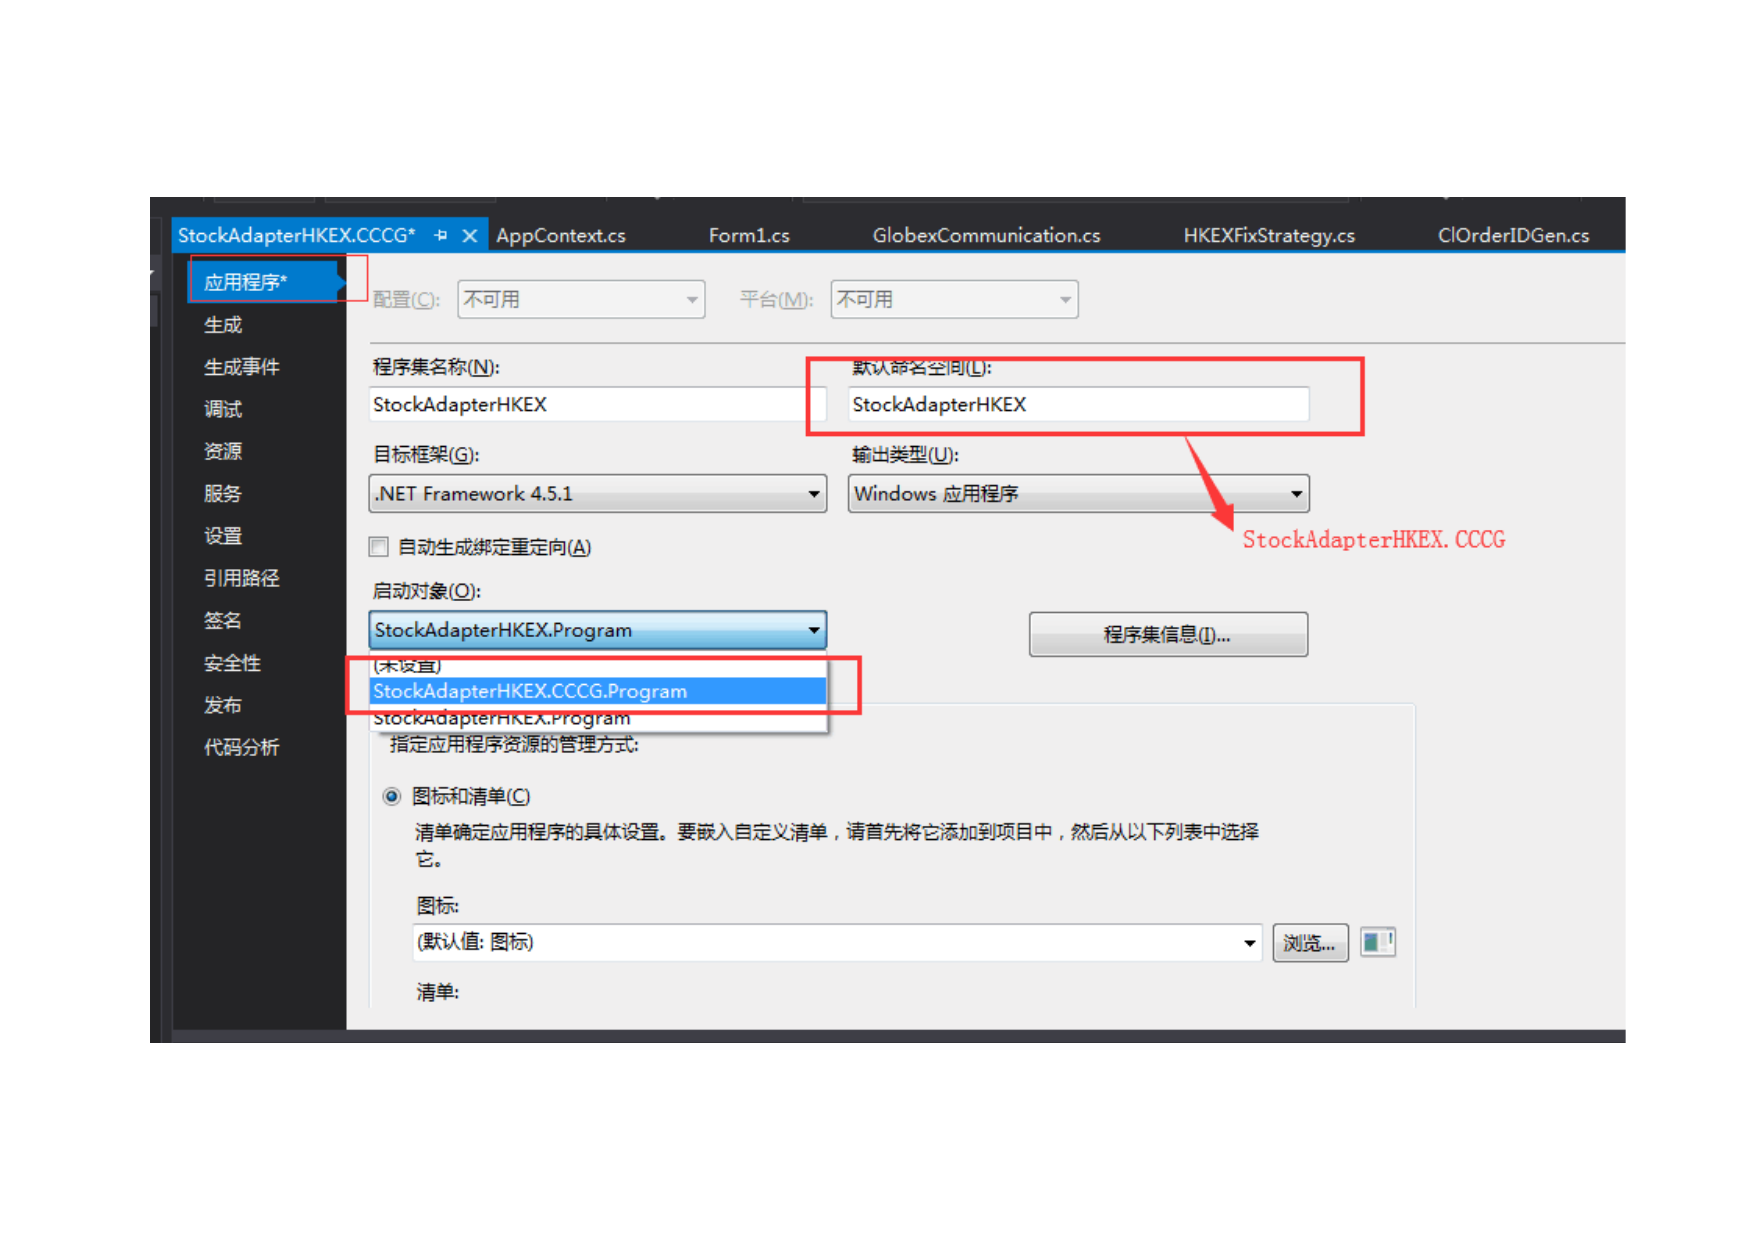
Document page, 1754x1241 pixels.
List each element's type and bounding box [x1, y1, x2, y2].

picture [150, 197, 1626, 1043]
